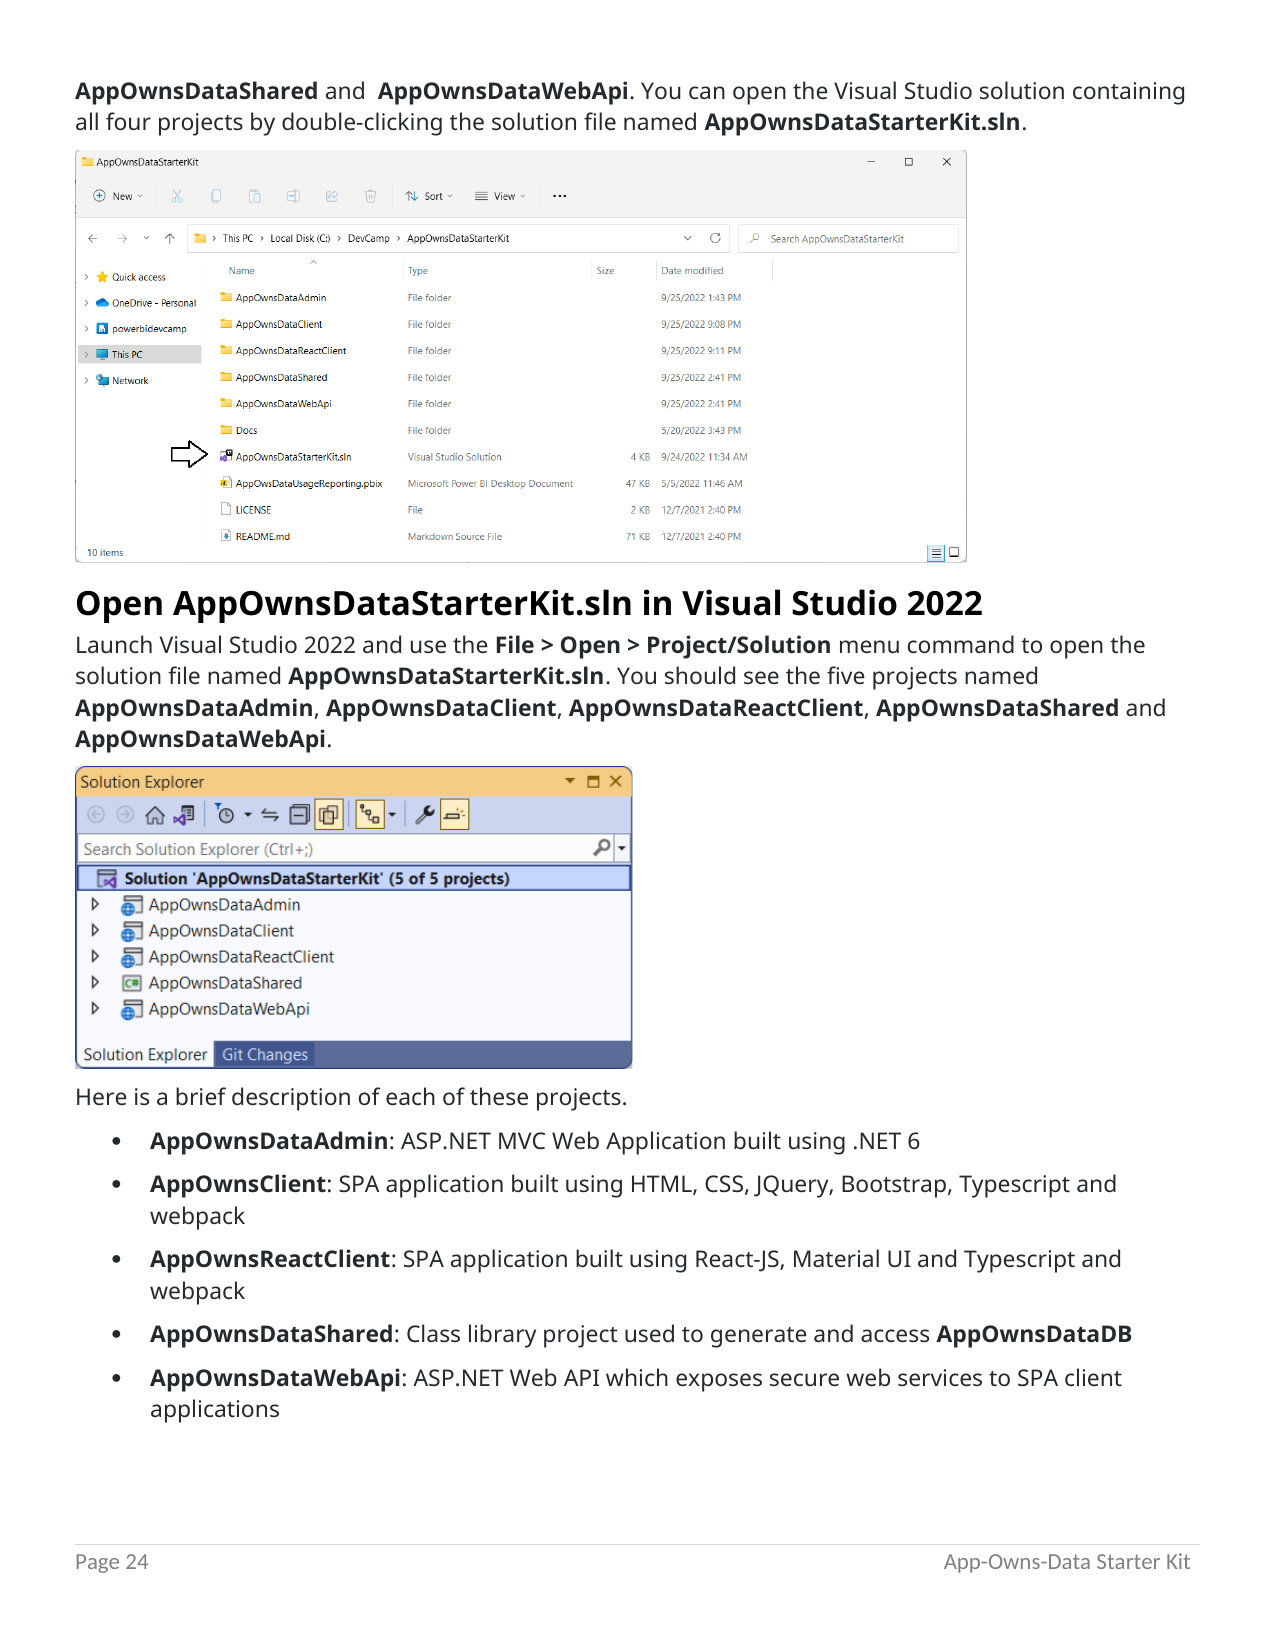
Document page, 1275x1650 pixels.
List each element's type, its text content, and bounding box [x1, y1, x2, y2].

text Launch Visual Studio 2022 and use the File > Open > Project/Solution menu command to open the solution file named AppOwnsDataStarterKit.sln. You should see the five projects named AppOwnsDataAdmin, AppOwnsDataClient, AppOwnsDataReactClient, AppOwnsDataShared and AppOwnsDataWebApi. [75, 629, 1200, 754]
picture [75, 150, 971, 568]
list AppOwnsDataAdmin: ASP.NET MVC Web Application built using .NET 6 [112, 1125, 1200, 1156]
picture [75, 766, 633, 1069]
subtitle Open AppOwnsDataStarterKit.sln in Visual Studio 2022 [75, 580, 1200, 626]
text Here is a brief description of each of these projects. [75, 1081, 1200, 1112]
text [75, 75, 1200, 137]
list AppOwnsDataShared: Class library project used to generate and access AppOwnsDataDB [112, 1318, 1200, 1350]
list AppOwnsClient: SPA application built using HTML, CSS, JQuery, Bootstrap, Typescript and webpack [112, 1168, 1200, 1231]
list AppOwnsReactClient: SPA application built using React-JS, Material UI and Typescript and webpack [112, 1243, 1200, 1306]
list AppOwnsDataWebApi: ASP.NET Web API which exposes secure web services to SPA client applications [112, 1362, 1200, 1425]
